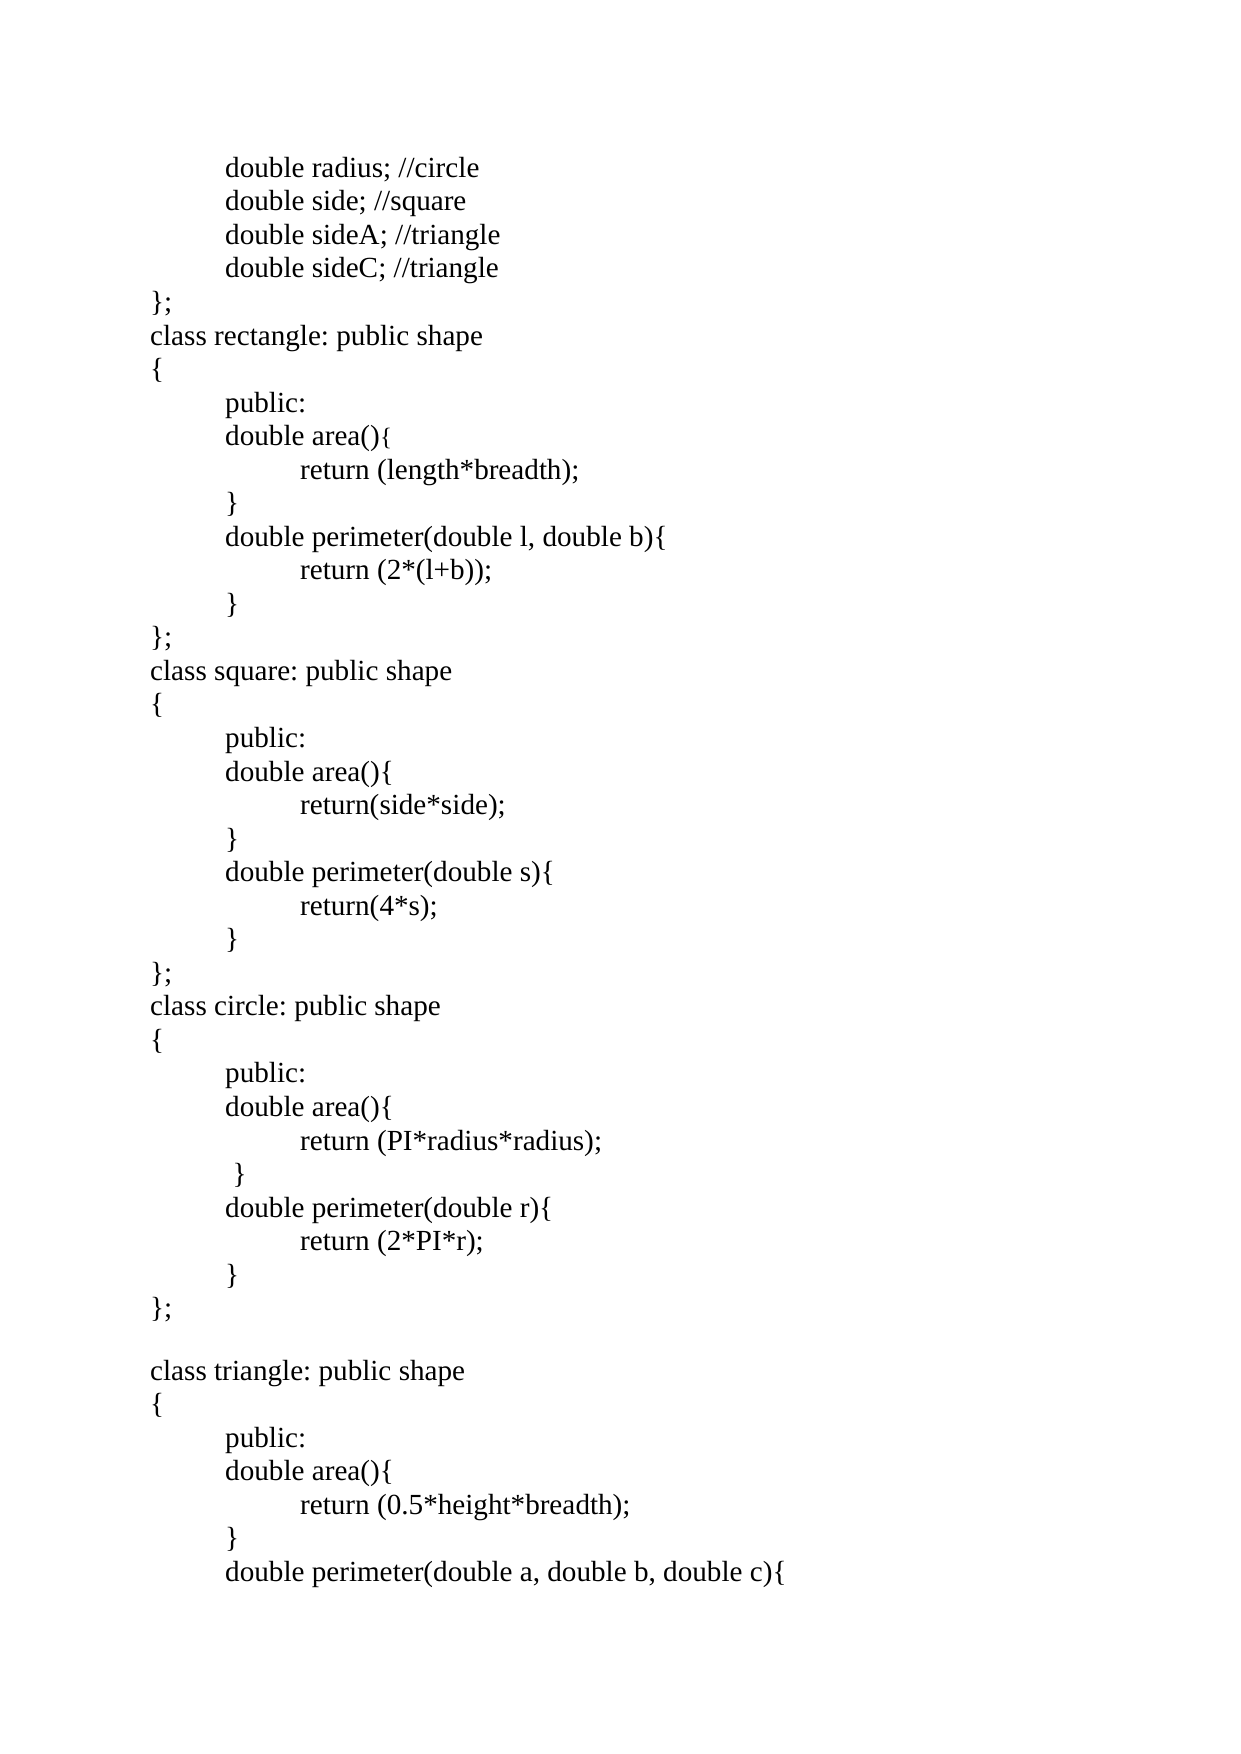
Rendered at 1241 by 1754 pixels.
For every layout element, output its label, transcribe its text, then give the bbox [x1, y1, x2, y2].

text } [225, 821, 1090, 854]
text double radius; //circle [225, 150, 1090, 183]
text return (length*breadth); [225, 452, 1090, 485]
text double perimeter(double s){ [225, 854, 1090, 888]
text return (2*(l+b)); [225, 552, 1090, 586]
text double sideC; //triangle [225, 251, 1090, 284]
text double area(){ [225, 418, 1090, 452]
text } [225, 485, 1090, 519]
text class triangle: public shape [150, 1353, 1090, 1386]
text return(4*s); [225, 888, 1090, 921]
text } [225, 586, 1090, 619]
text }; [150, 619, 1090, 653]
text class square: public shape [150, 653, 1090, 687]
text } [225, 921, 1090, 955]
text { [150, 351, 1090, 385]
text double area(){ [150, 1089, 1090, 1123]
text }; [150, 1290, 1090, 1324]
text { [150, 1386, 1090, 1420]
text { [150, 687, 1090, 720]
text class rectangle: public shape [150, 318, 1090, 351]
text double area(){ [225, 1453, 1090, 1487]
text public: [150, 385, 1090, 418]
text double area(){ [225, 754, 1090, 787]
text }; [150, 284, 1090, 318]
text class circle: public shape [150, 988, 1090, 1022]
text return (0.5*height*breadth); [225, 1487, 1090, 1520]
text public: [150, 720, 1090, 754]
text public: [225, 1420, 1090, 1453]
text } [225, 1520, 1090, 1554]
text double sideA; //triangle [225, 217, 1090, 251]
text return (PI*radius*radius); [150, 1123, 1090, 1156]
text } [150, 1257, 1090, 1290]
text return(side*side); [225, 787, 1090, 821]
text double side; //square [225, 183, 1090, 217]
text double perimeter(double r){ [150, 1190, 1090, 1223]
text return (2*PI*r); [150, 1223, 1090, 1257]
text }; [150, 955, 1090, 988]
text double perimeter(double l, double b){ [225, 519, 1090, 552]
text { [150, 1022, 1090, 1056]
text } [150, 1156, 1090, 1190]
text double perimeter(double a, double b, double c){ [225, 1554, 1090, 1587]
text public: [150, 1056, 1090, 1089]
